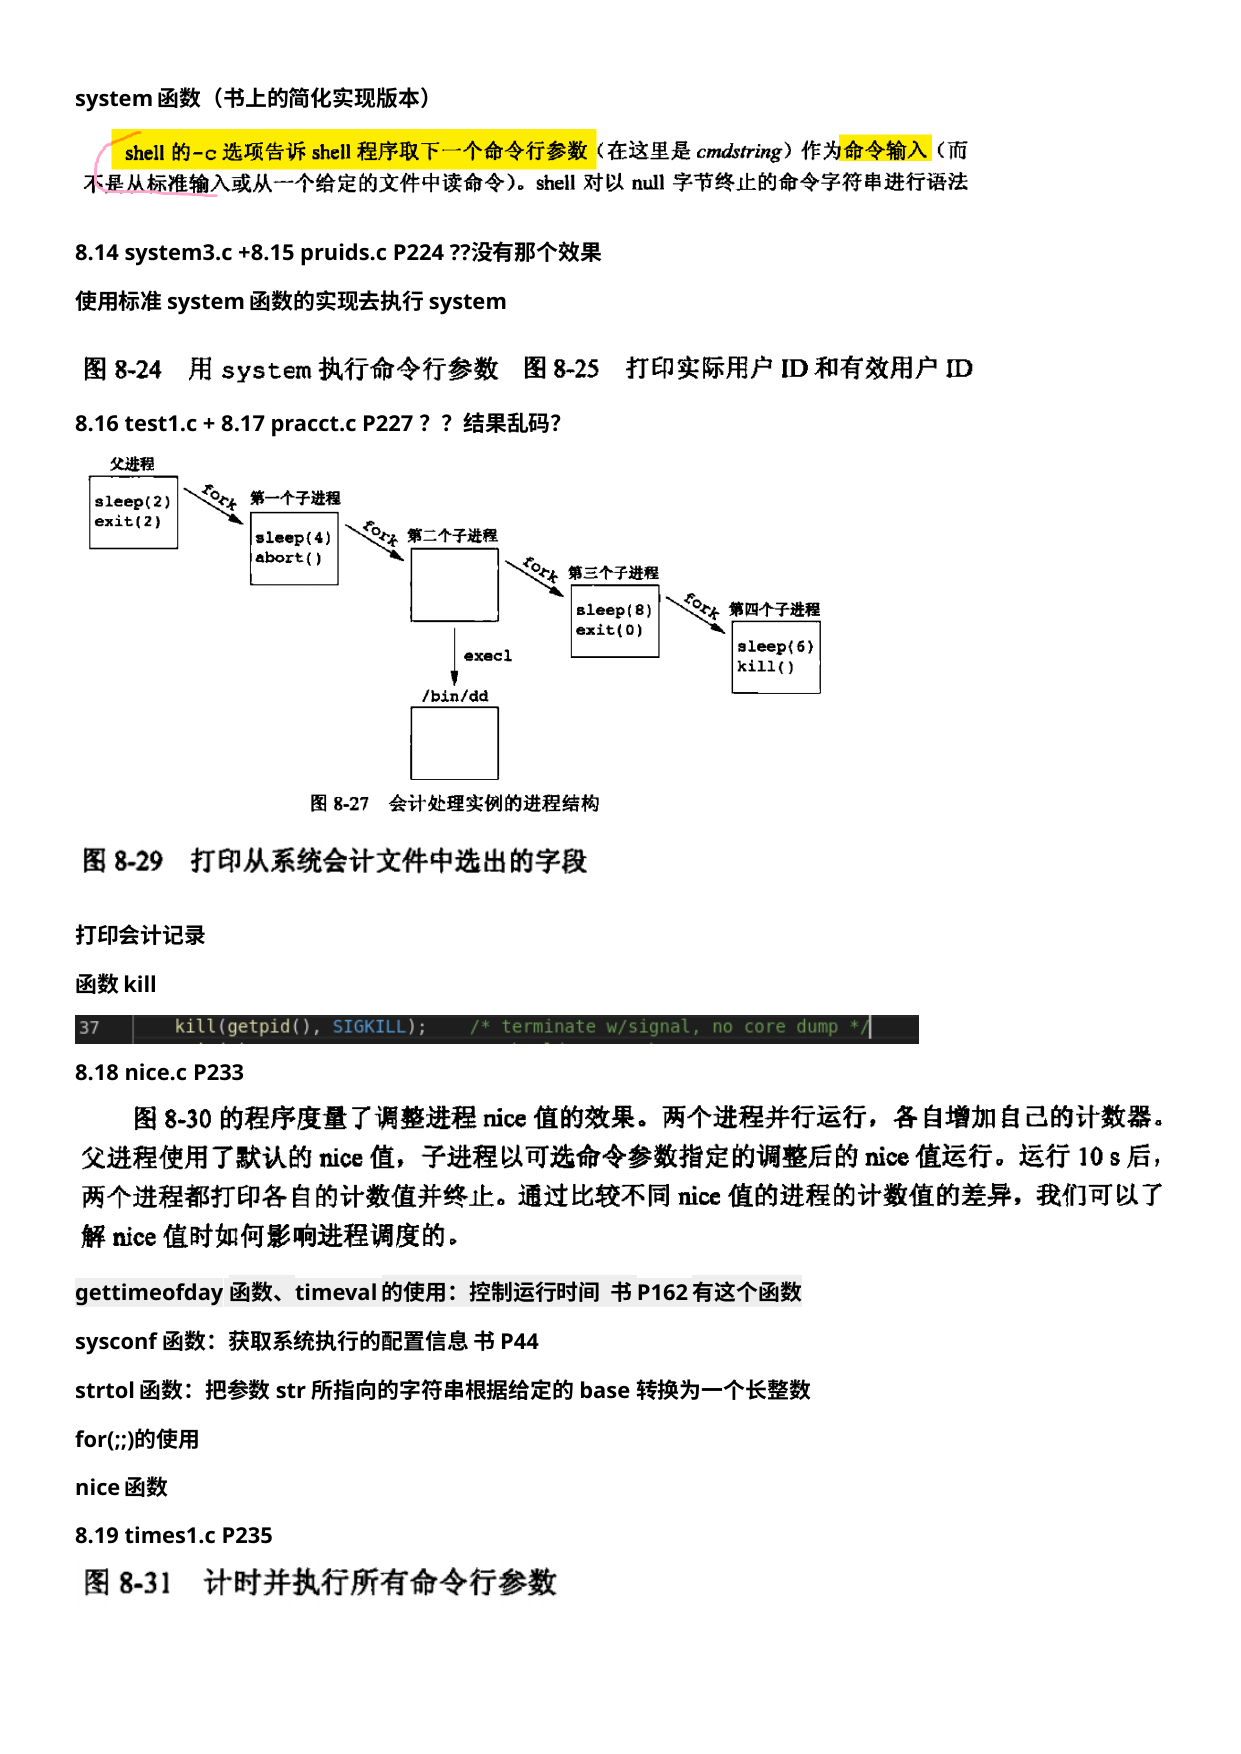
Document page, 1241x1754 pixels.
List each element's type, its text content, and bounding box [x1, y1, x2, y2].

subtitle for(;;)的使用 [75, 1421, 1165, 1454]
subtitle 函数kill [75, 966, 1165, 999]
subtitle nice函数 [75, 1470, 1165, 1503]
subtitle 8.19 times1.c P235 [75, 1519, 1165, 1551]
subtitle 8.16 test1.c + 8.17 pracct.c P227 ？？结果乱码？ [75, 406, 1165, 438]
subtitle 打印会计记录 [75, 918, 1165, 950]
subtitle strtol函数：把参数 str 所指向的字符串根据给定的 base 转换为一个长整数 [75, 1373, 276, 1405]
subtitle system函数（书上的简化实现版本） [75, 81, 1165, 113]
subtitle gettimeofday 函数、timeval的使用：控制运行时间 书P162有这个函数 [75, 1275, 1165, 1308]
subtitle 8.18 nice.c P233 [75, 1056, 1165, 1088]
subtitle sysconf 函数：获取系统执行的配置信息 书P44 [500, 1324, 1165, 1356]
subtitle 8.14 system3.c +8.15 pruids.c P224 ??没有那个效果 [75, 235, 1165, 268]
subtitle 使用标准system函数的实现去执行system [75, 284, 1165, 316]
subtitle strtol函数：把参数 str 所指向的字符串根据给定的 base 转换为一个长整数 [636, 1373, 1165, 1405]
